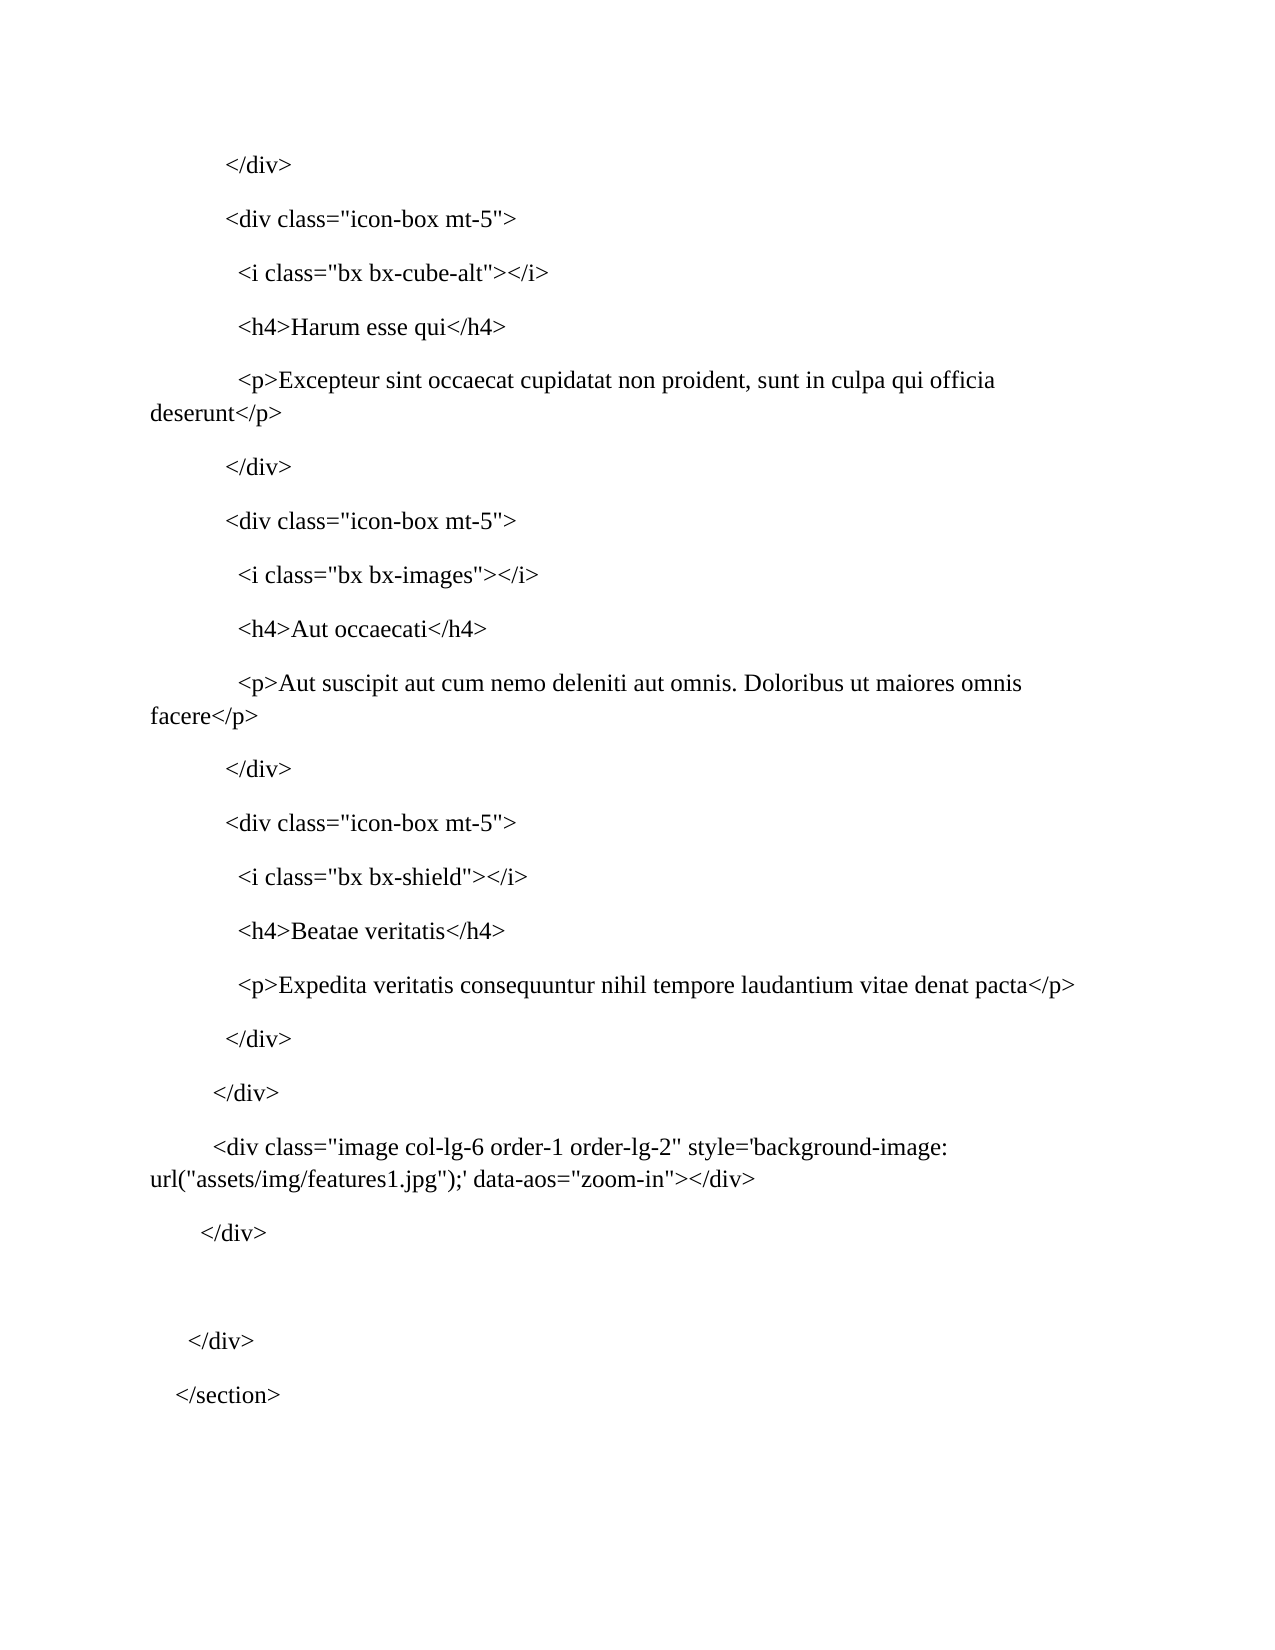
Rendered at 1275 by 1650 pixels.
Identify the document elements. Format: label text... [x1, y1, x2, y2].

text <div class="icon-box mt-5"> [150, 204, 1125, 233]
text </div> [150, 1078, 1125, 1106]
text <h4>Harum esse qui</h4> [150, 312, 1125, 340]
text <i class="bx bx-images"></i> [150, 560, 1125, 589]
text </section> [150, 1380, 1125, 1409]
text <i class="bx bx-shield"></i> [150, 862, 1125, 891]
text <p>Aut suscipit aut cum nemo deleniti aut omnis. Doloribus ut maiores omnis facere</p> [150, 668, 1125, 729]
text <p>Expedita veritatis consequuntur nihil tempore laudantium vitae denat pacta</p> [150, 970, 1125, 999]
text <div class="image col-lg-6 order-1 order-lg-2" style='background-image: url("assets/img/features1.jpg");' data-aos="zoom-in"></div> [150, 1132, 1125, 1193]
text </div> [150, 1024, 1125, 1053]
text </div> [150, 150, 1125, 179]
text </div> [150, 754, 1125, 783]
text </div> [150, 452, 1125, 481]
text <h4>Beatae veritatis</h4> [150, 916, 1125, 945]
text </div> [150, 1218, 1125, 1247]
text <p>Excepteur sint occaecat cupidatat non proident, sunt in culpa qui officia deserunt</p> [150, 365, 1125, 427]
text <div class="icon-box mt-5"> [150, 808, 1125, 837]
text <div class="icon-box mt-5"> [150, 506, 1125, 535]
text </div> [150, 1326, 1125, 1355]
text <i class="bx bx-cube-alt"></i> [150, 258, 1125, 286]
text <h4>Aut occaecati</h4> [150, 614, 1125, 643]
